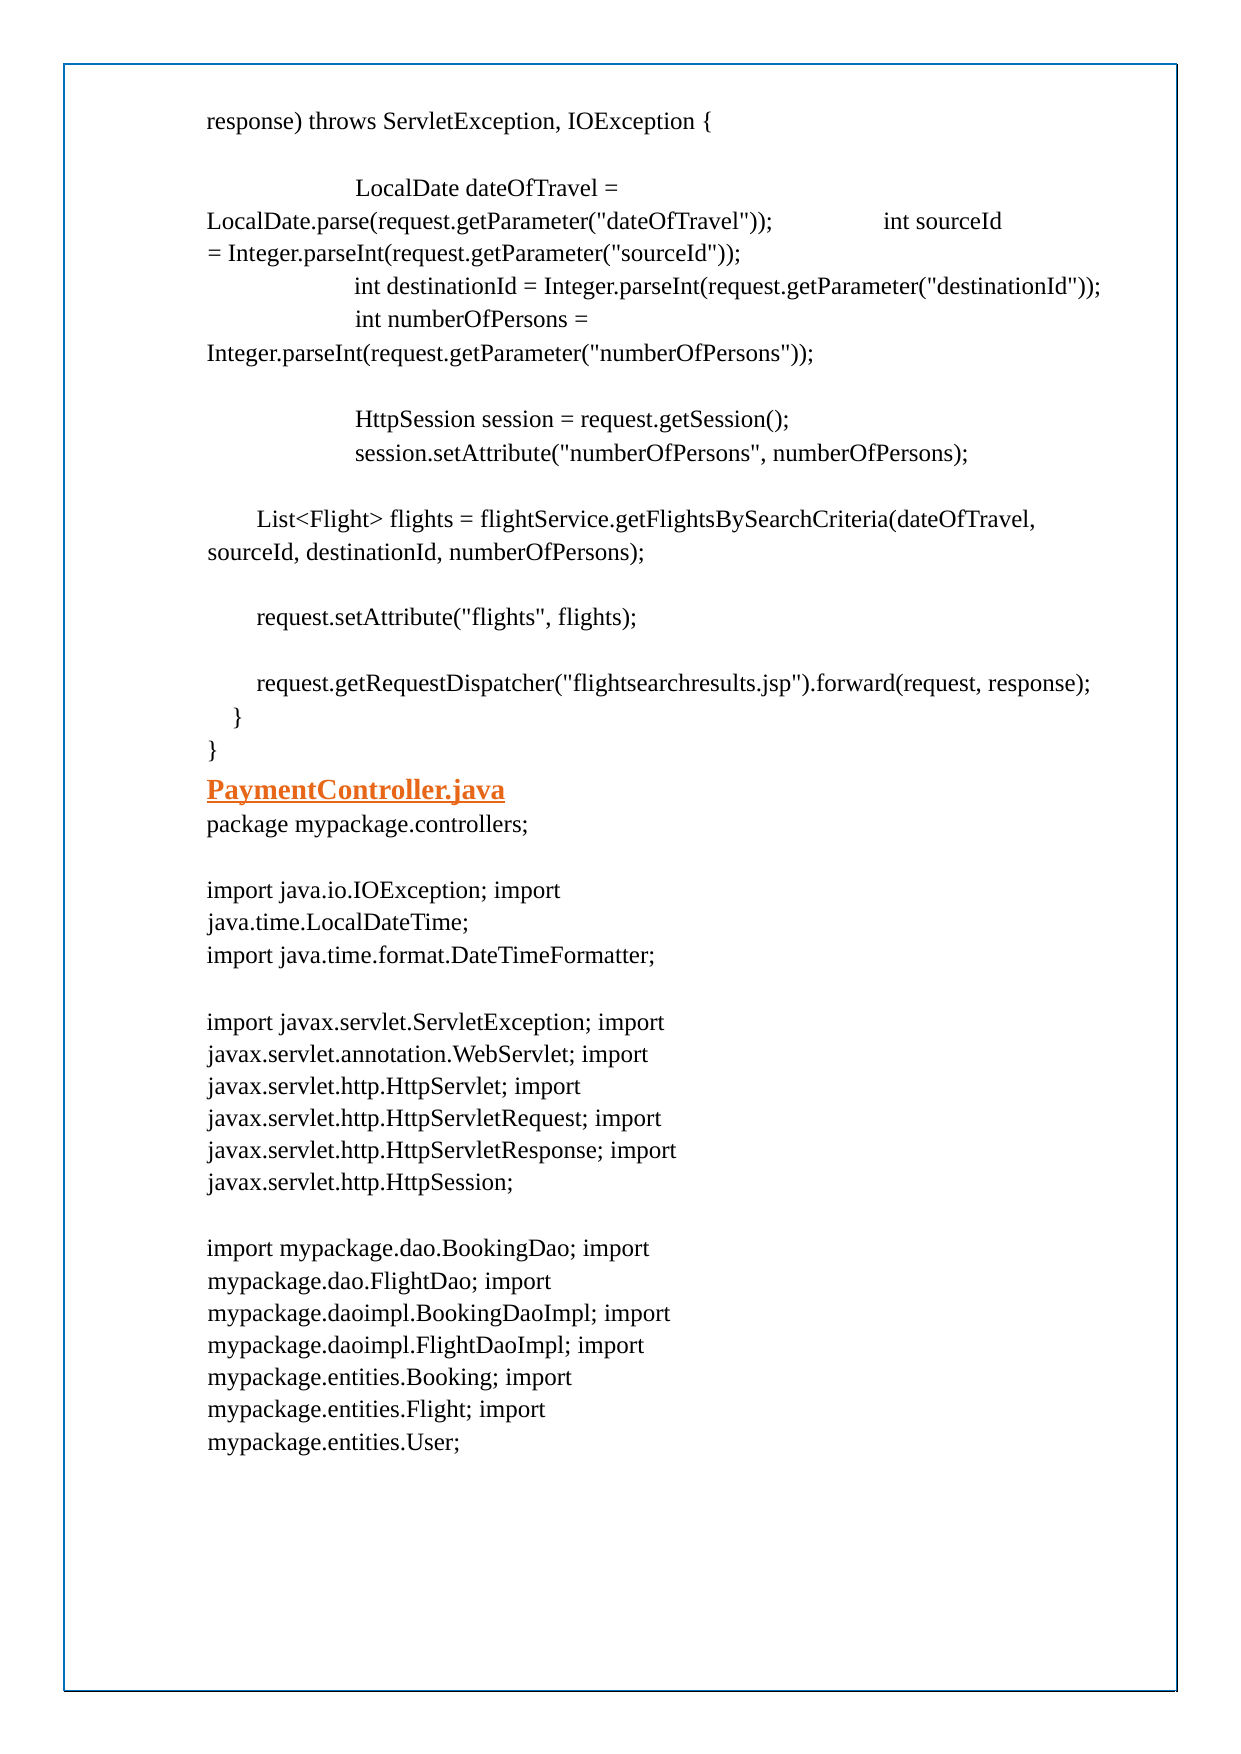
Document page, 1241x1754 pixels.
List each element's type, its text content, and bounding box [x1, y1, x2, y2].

text response) throws ServletException, IOException { [206, 106, 1106, 135]
text request.setAttribute("flights", flights); [206, 602, 1106, 631]
text } [206, 735, 1106, 764]
text } [206, 702, 1106, 730]
text int numberOfPersons = [133, 304, 1108, 333]
text import javax.servlet.ServletException; import javax.servlet.annotation.WebServlet; import javax.servlet.http.HttpServlet; import javax.servlet.http.HttpServletRequest; import javax.servlet.http.HttpServletResponse; import javax.servlet.http.HttpSession; [206, 1007, 677, 1196]
text import mypackage.dao.BookingDao; import mypackage.dao.FlightDao; import mypackage.daoimpl.BookingDaoImpl; import mypackage.daoimpl.FlightDaoImpl; import mypackage.entities.Booking; import mypackage.entities.Flight; import mypackage.entities.User; [206, 1233, 671, 1455]
text Integer.parseInt(request.getParameter("numberOfPersons")); [206, 338, 1106, 367]
text import java.io.IOException; import java.time.LocalDateTime; [206, 875, 562, 936]
text List<Flight> flights = flightService.getFlightsBySearchCriteria(dateOfTravel, sourceId, destinationId, numberOfPersons); [206, 504, 1106, 565]
text LocalDate.parse(request.getParameter("dateOfTravel")); int sourceId = Integer.parseInt(request.getParameter("sourceId")); [206, 206, 1017, 267]
text int destinationId = Integer.parseInt(request.getParameter("destinationId")); [133, 271, 1108, 300]
text package mypackage.controllers; [206, 809, 1106, 838]
text session.setAttribute("numberOfPersons", numberOfPersons); [133, 438, 1108, 466]
text HttpSession session = request.getSession(); [133, 404, 1108, 433]
text import java.time.format.DateTimeFormatter; [206, 941, 1106, 969]
text LocalDate dateOfTravel = [133, 173, 1108, 201]
text request.getRequestDispatcher("flightsearchresults.jsp").forward(request, response); [206, 668, 1106, 697]
subtitle PaymentController.java [206, 772, 1108, 805]
